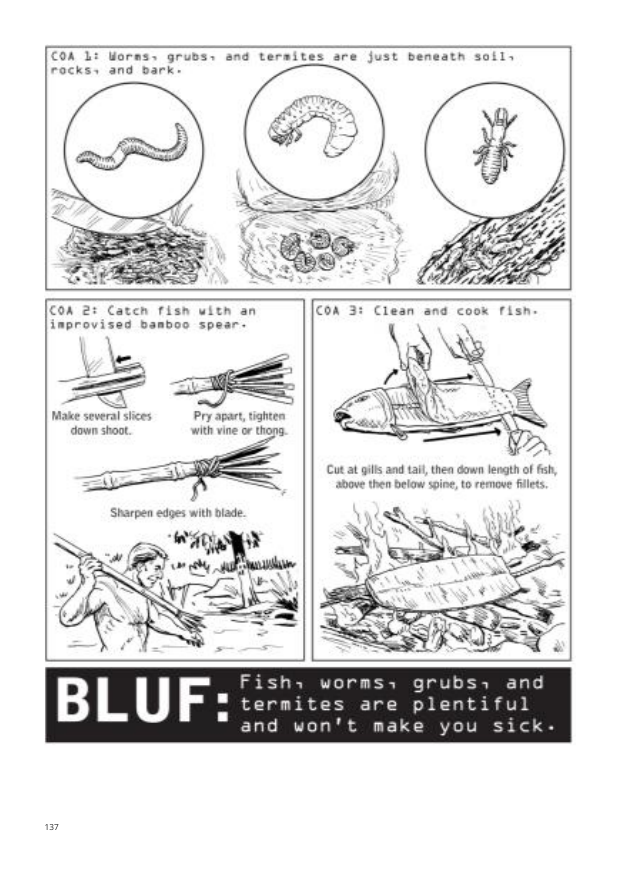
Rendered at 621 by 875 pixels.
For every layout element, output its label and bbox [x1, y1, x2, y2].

picture [44, 44, 576, 748]
